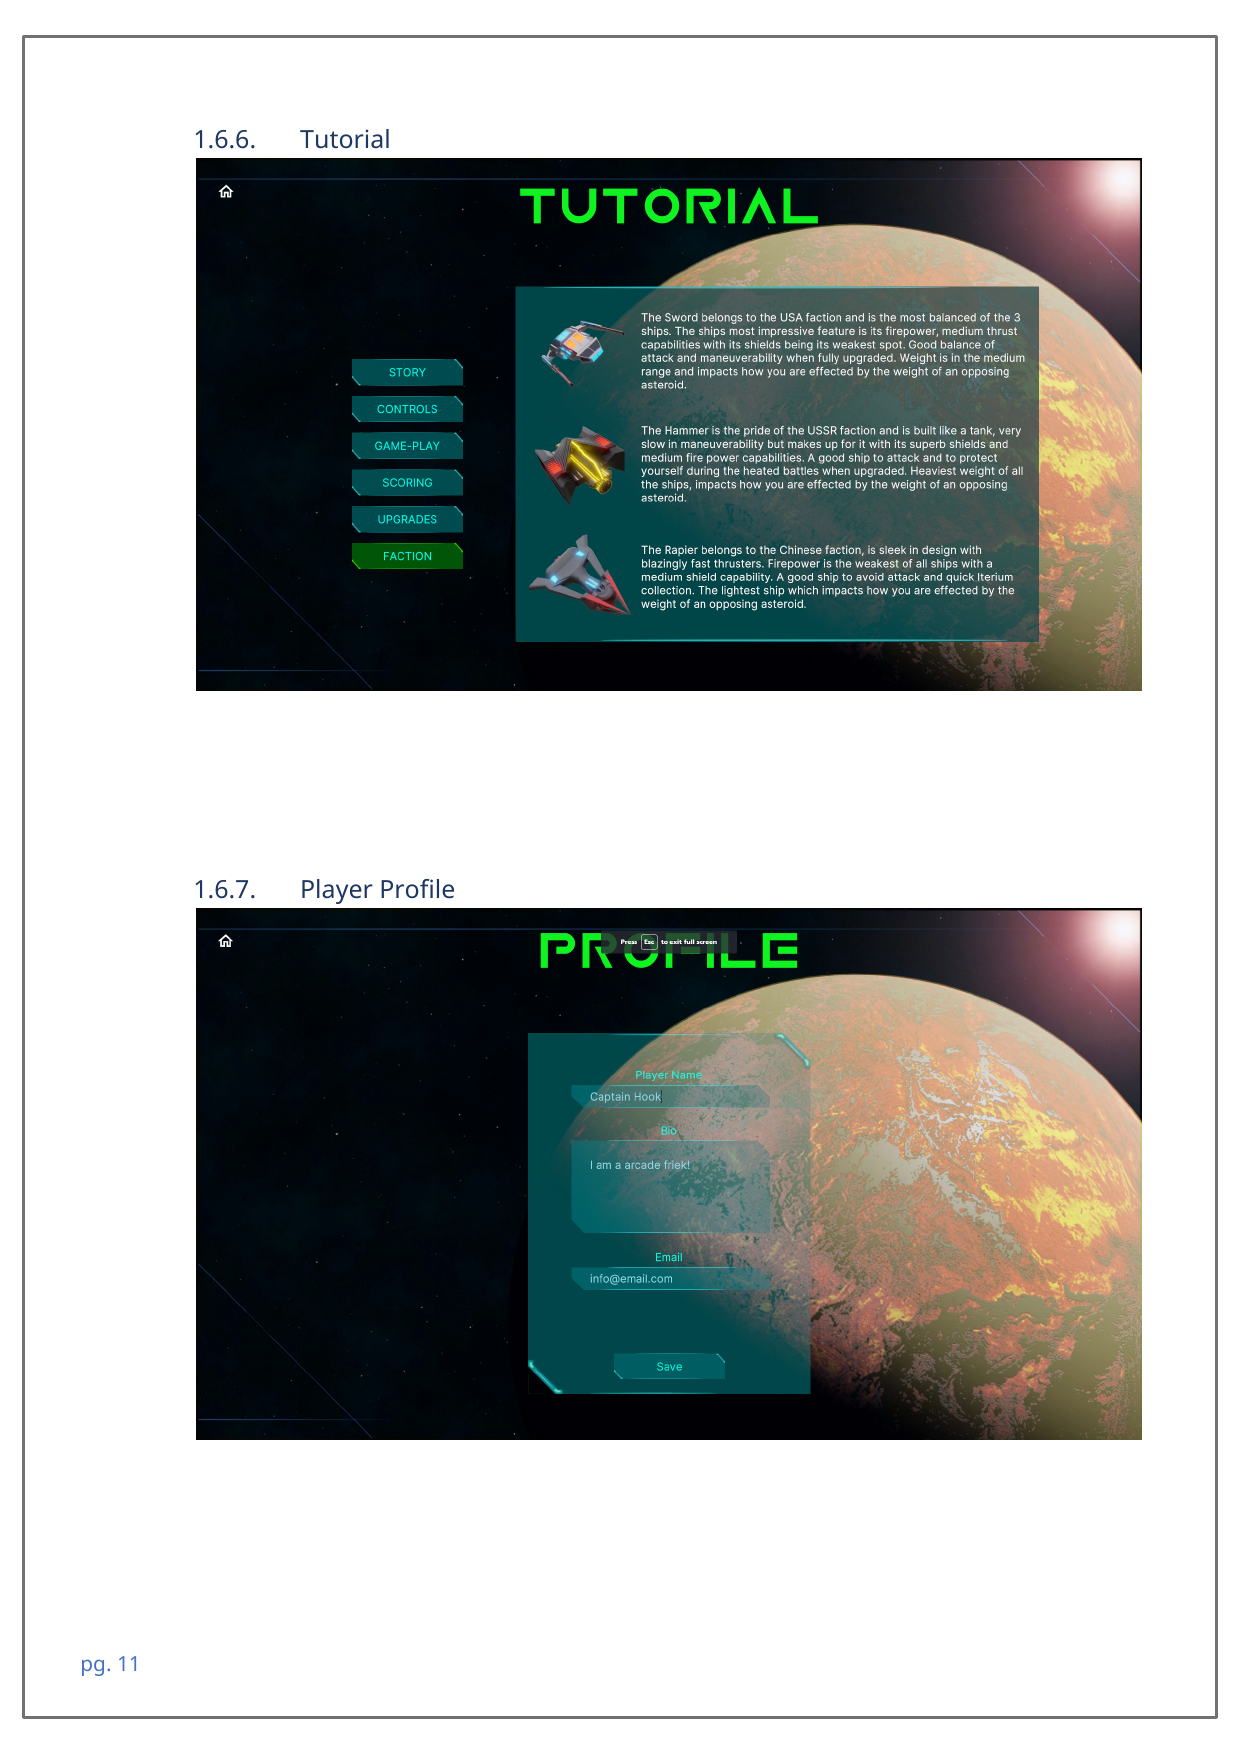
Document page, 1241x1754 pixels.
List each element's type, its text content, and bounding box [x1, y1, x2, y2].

picture [196, 158, 1142, 691]
picture [196, 908, 1142, 1440]
subtitle Tutorial [193, 122, 1165, 156]
subtitle Player Profile [193, 871, 1165, 905]
